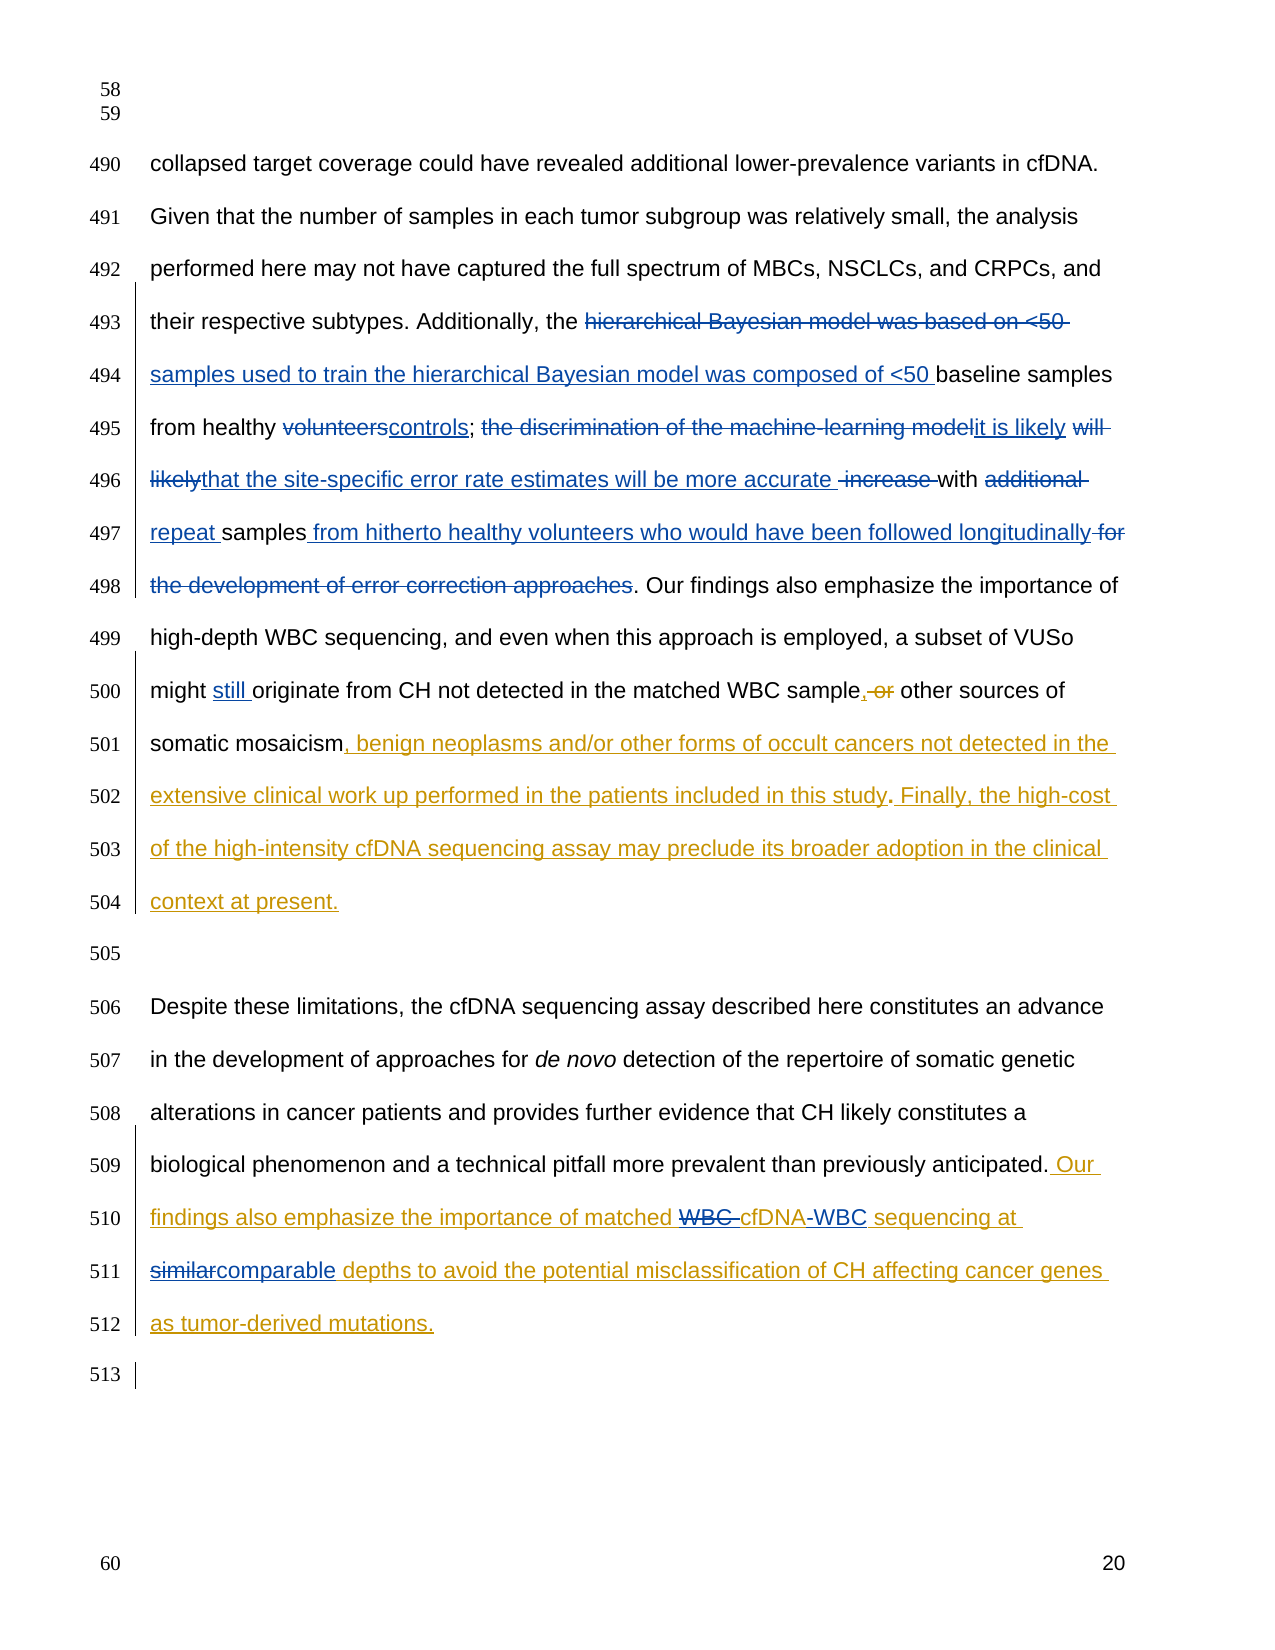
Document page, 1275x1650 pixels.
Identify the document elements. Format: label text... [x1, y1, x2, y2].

text Despite these limitations, the cfDNA sequencing assay described here constitutes an advance in the development of approaches for de novo detection of the repertoire of somatic genetic alterations in cancer patients and provides further evidence that CH likely constitutes a biological phenomenon and a technical pitfall more prevalent than previously anticipated. [150, 993, 1125, 1336]
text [150, 150, 1125, 914]
